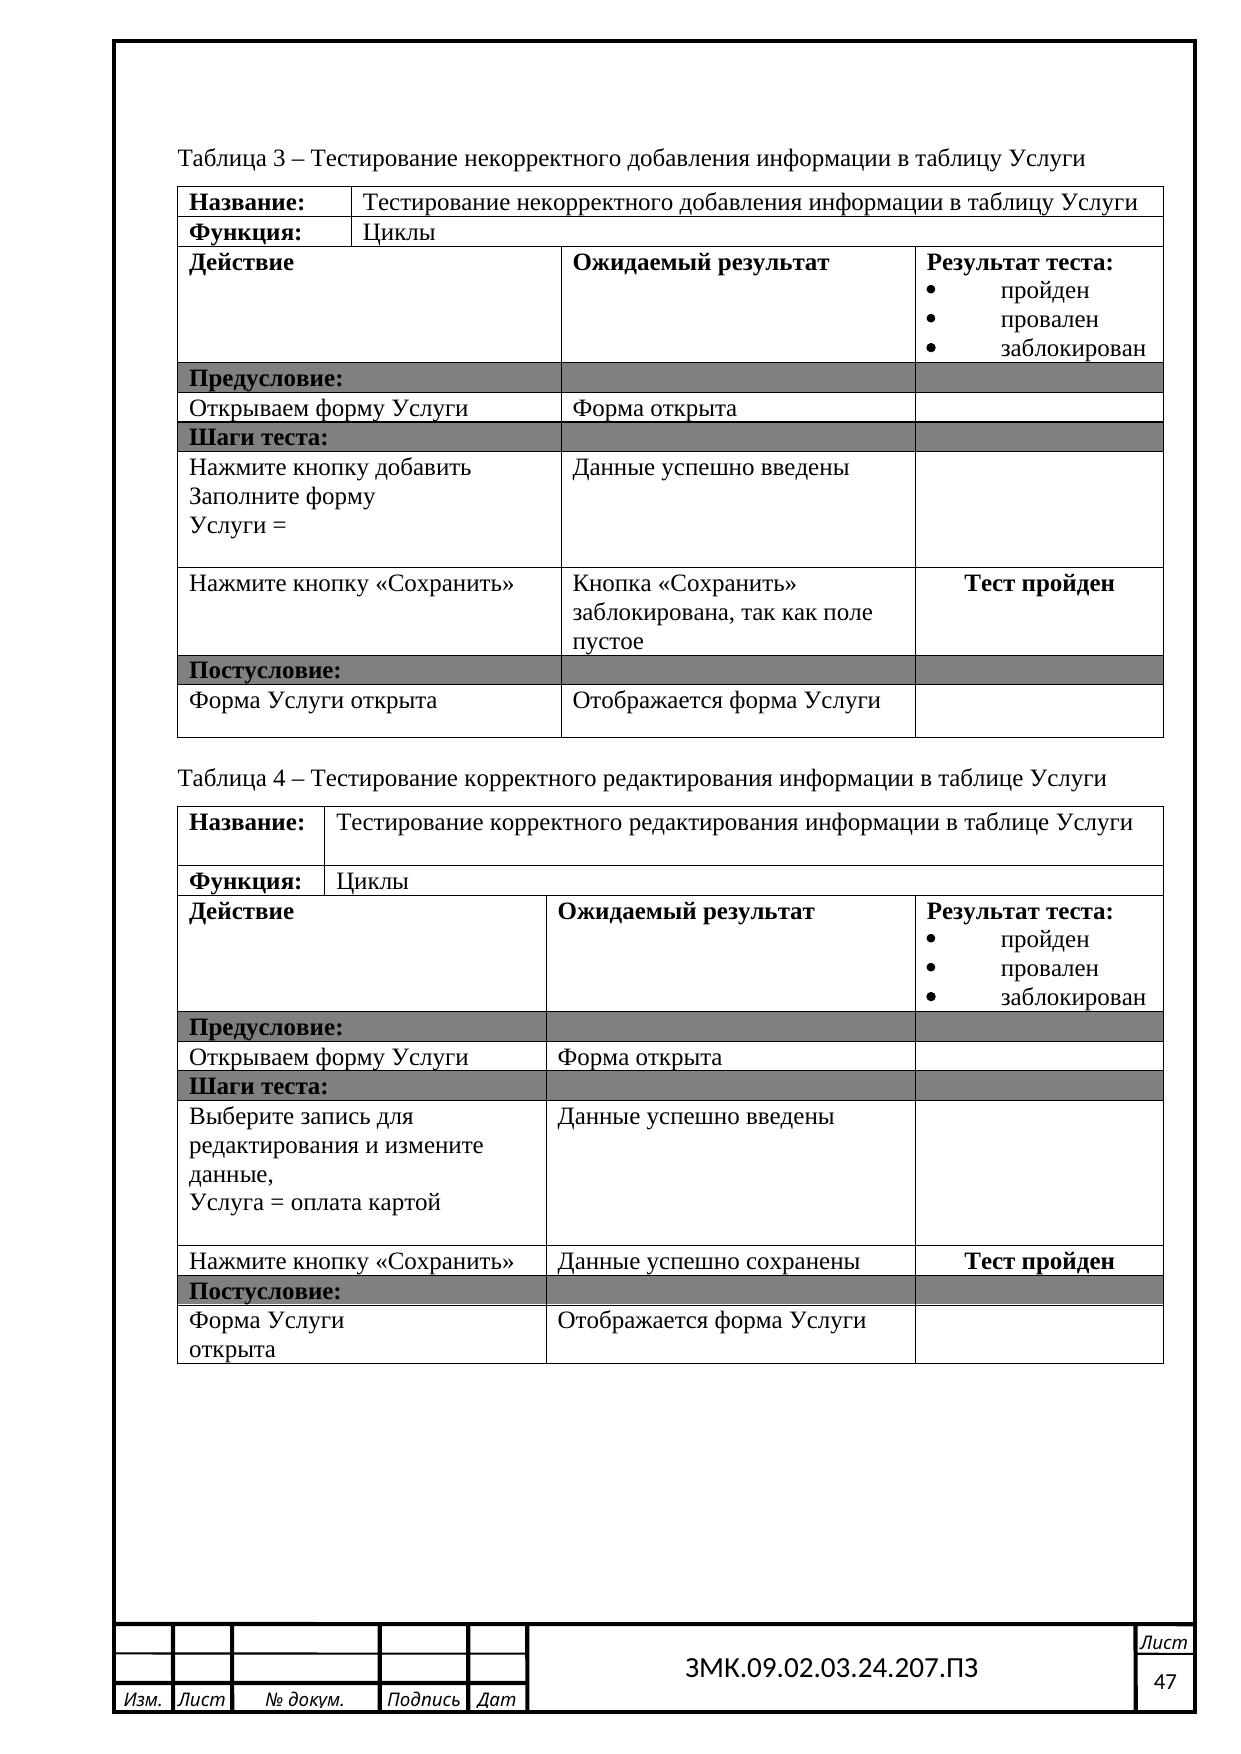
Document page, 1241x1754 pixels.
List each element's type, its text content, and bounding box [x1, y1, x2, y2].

table_cell Открываем форму Услуги [178, 393, 561, 421]
table_header Название: [178, 807, 324, 865]
table_cell [916, 363, 1163, 392]
table_cell [562, 363, 915, 392]
table_header Тестирование корректного редактирования информации в таблице Услуги [325, 807, 1163, 865]
table_cell [916, 1101, 1163, 1245]
table_cell Шаги теста: [178, 1071, 546, 1100]
table_cell Постусловие: [178, 656, 561, 684]
table_cell [916, 1071, 1163, 1100]
table_cell Отображается форма Услуги [547, 1306, 915, 1363]
table_cell Нажмите кнопку «Сохранить» [178, 1246, 546, 1275]
table_cell Циклы [352, 217, 1163, 246]
table_cell [562, 423, 915, 451]
table_cell Циклы [325, 866, 1163, 895]
text Таблица 4 – Тестирование корректного редактирования информации в таблице Услуги [177, 763, 1152, 791]
table_cell [547, 1276, 915, 1304]
table_cell Шаги теста: [178, 423, 561, 451]
table_cell Ожидаемый результат [562, 247, 915, 362]
table_cell [916, 1042, 1163, 1070]
table_cell Форма Услуги открыта [178, 685, 561, 737]
table_cell [916, 423, 1163, 451]
table_cell Данные успешно сохранены [547, 1246, 915, 1275]
table_cell Предусловие: [178, 1012, 546, 1041]
table_cell Ожидаемый результат [547, 896, 915, 1011]
table_cell Действие [178, 896, 546, 1011]
table_cell Тест пройден [916, 568, 1163, 654]
table_cell Результат теста: пройден провален заблокирован [916, 247, 1163, 362]
table_cell Кнопка «Сохранить» заблокирована, так как поле пустое [562, 568, 915, 654]
table_cell Действие [178, 247, 561, 362]
table_cell Данные успешно введены [547, 1101, 915, 1245]
table_cell [916, 1306, 1163, 1363]
table_cell [916, 685, 1163, 737]
table_cell [916, 1012, 1163, 1041]
table_cell Отображается форма Услуги [562, 685, 915, 737]
table_cell [916, 452, 1163, 567]
table_cell Данные успешно введены [562, 452, 915, 567]
table_cell Тест пройден [916, 1246, 1163, 1275]
table_cell [916, 656, 1163, 684]
table_cell [547, 1071, 915, 1100]
table_cell Выберите запись для редактирования и измените данные, Услуга = оплата картой [178, 1101, 546, 1245]
table_cell Функция: [178, 866, 324, 895]
table_cell Форма открыта [547, 1042, 915, 1070]
table_cell Результат теста: пройден провален заблокирован [916, 896, 1163, 1011]
table_cell Нажмите кнопку «Сохранить» [178, 568, 561, 654]
table_cell [562, 656, 915, 684]
table_cell [916, 393, 1163, 421]
table_cell Нажмите кнопку добавить Заполните форму Услуги = [178, 452, 561, 567]
text Таблица 3 – Тестирование некорректного добавления информации в таблицу Услуги [177, 143, 1152, 172]
table_header Название: [178, 187, 351, 216]
table_cell [916, 1276, 1163, 1304]
table_cell Постусловие: [178, 1276, 546, 1304]
table_cell Открываем форму Услуги [178, 1042, 546, 1070]
table_header Тестирование некорректного добавления информации в таблицу Услуги [352, 187, 1163, 216]
table_cell Форма открыта [562, 393, 915, 421]
table_cell Форма Услуги открыта [178, 1306, 546, 1363]
table_cell Функция: [178, 217, 351, 246]
table_cell [547, 1012, 915, 1041]
table_cell Предусловие: [178, 363, 561, 392]
